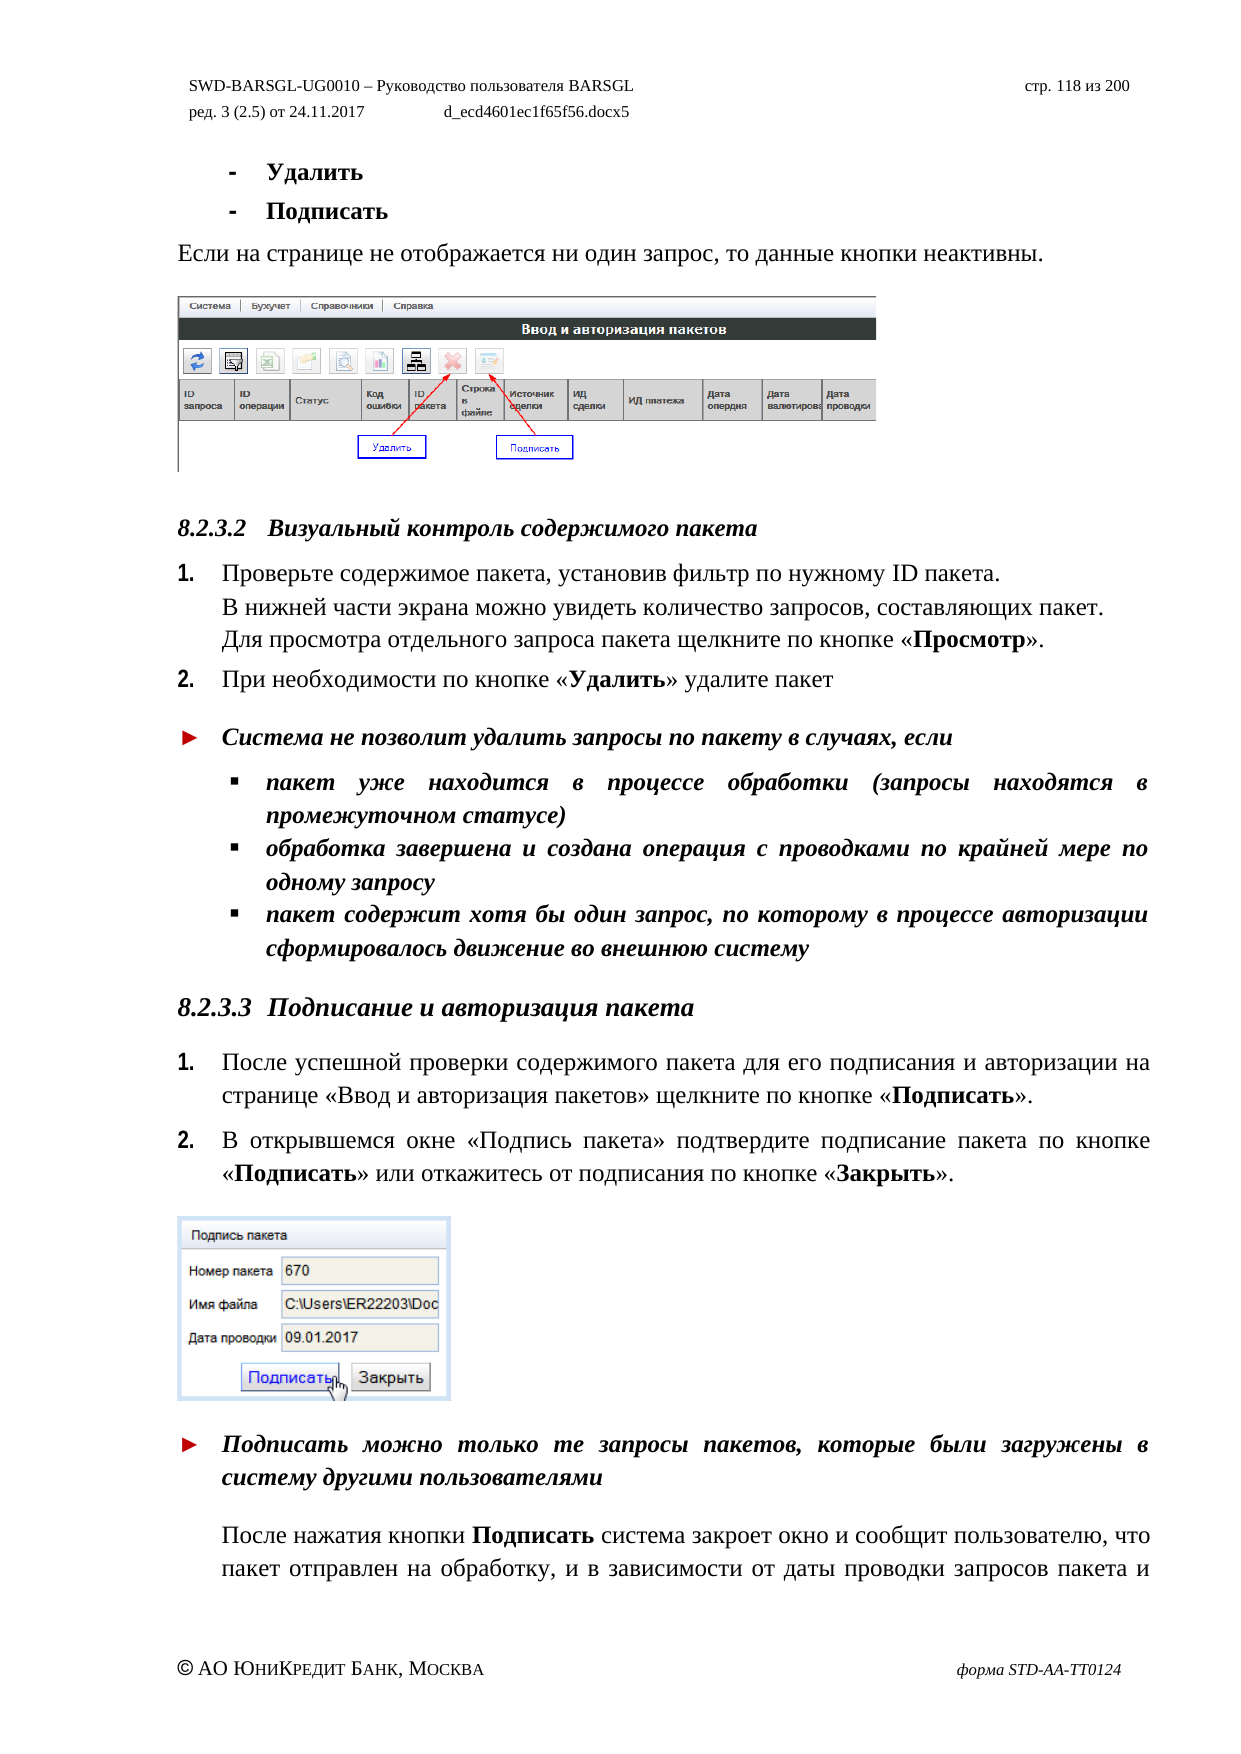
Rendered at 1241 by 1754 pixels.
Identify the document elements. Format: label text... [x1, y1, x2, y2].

list ► Система не позволит удалить запросы по пакету в случаях, если [177, 722, 1152, 751]
picture [177, 1216, 451, 1401]
list В открывшемся окне «Подпись пакета» подтвердите подписание пакета по кнопке «Подписать» или откажитесь от подписания по кнопке «Закрыть». [177, 1125, 1152, 1187]
list Проверьте содержимое пакета, установив фильтр по нужному ID пакета. [177, 558, 1152, 587]
list После успешной проверки содержимого пакета для его подписания и авторизации на странице «Ввод и авторизация пакетов» щелкните по кнопке «Подписать». [177, 1047, 1152, 1109]
list пакет содержит хотя бы один запрос, по которому в процессе авторизации сформировалось движение во внешнюю систему [229, 899, 1152, 961]
list обработка завершена и создана операция с проводками по крайней мере по одному запросу [229, 833, 1152, 895]
list Если на странице не отображается ни один запрос, то данные кнопки неактивны. [177, 238, 1152, 267]
list В нижней части экрана можно увидеть количество запросов, составляющих пакет. [222, 592, 1152, 620]
picture [177, 296, 877, 472]
subtitle Визуальный контроль содержимого пакета [177, 513, 1152, 542]
list Для просмотра отдельного запроса пакета щелкните по кнопке «Просмотр». [222, 624, 1152, 653]
subtitle Подписание и авторизация пакета [177, 991, 1152, 1022]
list При необходимости по кнопке «Удалить» удалите пакет [177, 664, 1152, 693]
list Подписать [228, 193, 1152, 227]
list пакет уже находится в процессе обработки (запросы находятся в промежуточном статусе) [229, 767, 1152, 829]
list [221, 1521, 1152, 1582]
list ► Подписать можно только те запросы пакетов, которые были загружены в систему другими пользователями [177, 1429, 1152, 1491]
list Удалить [228, 153, 1152, 187]
